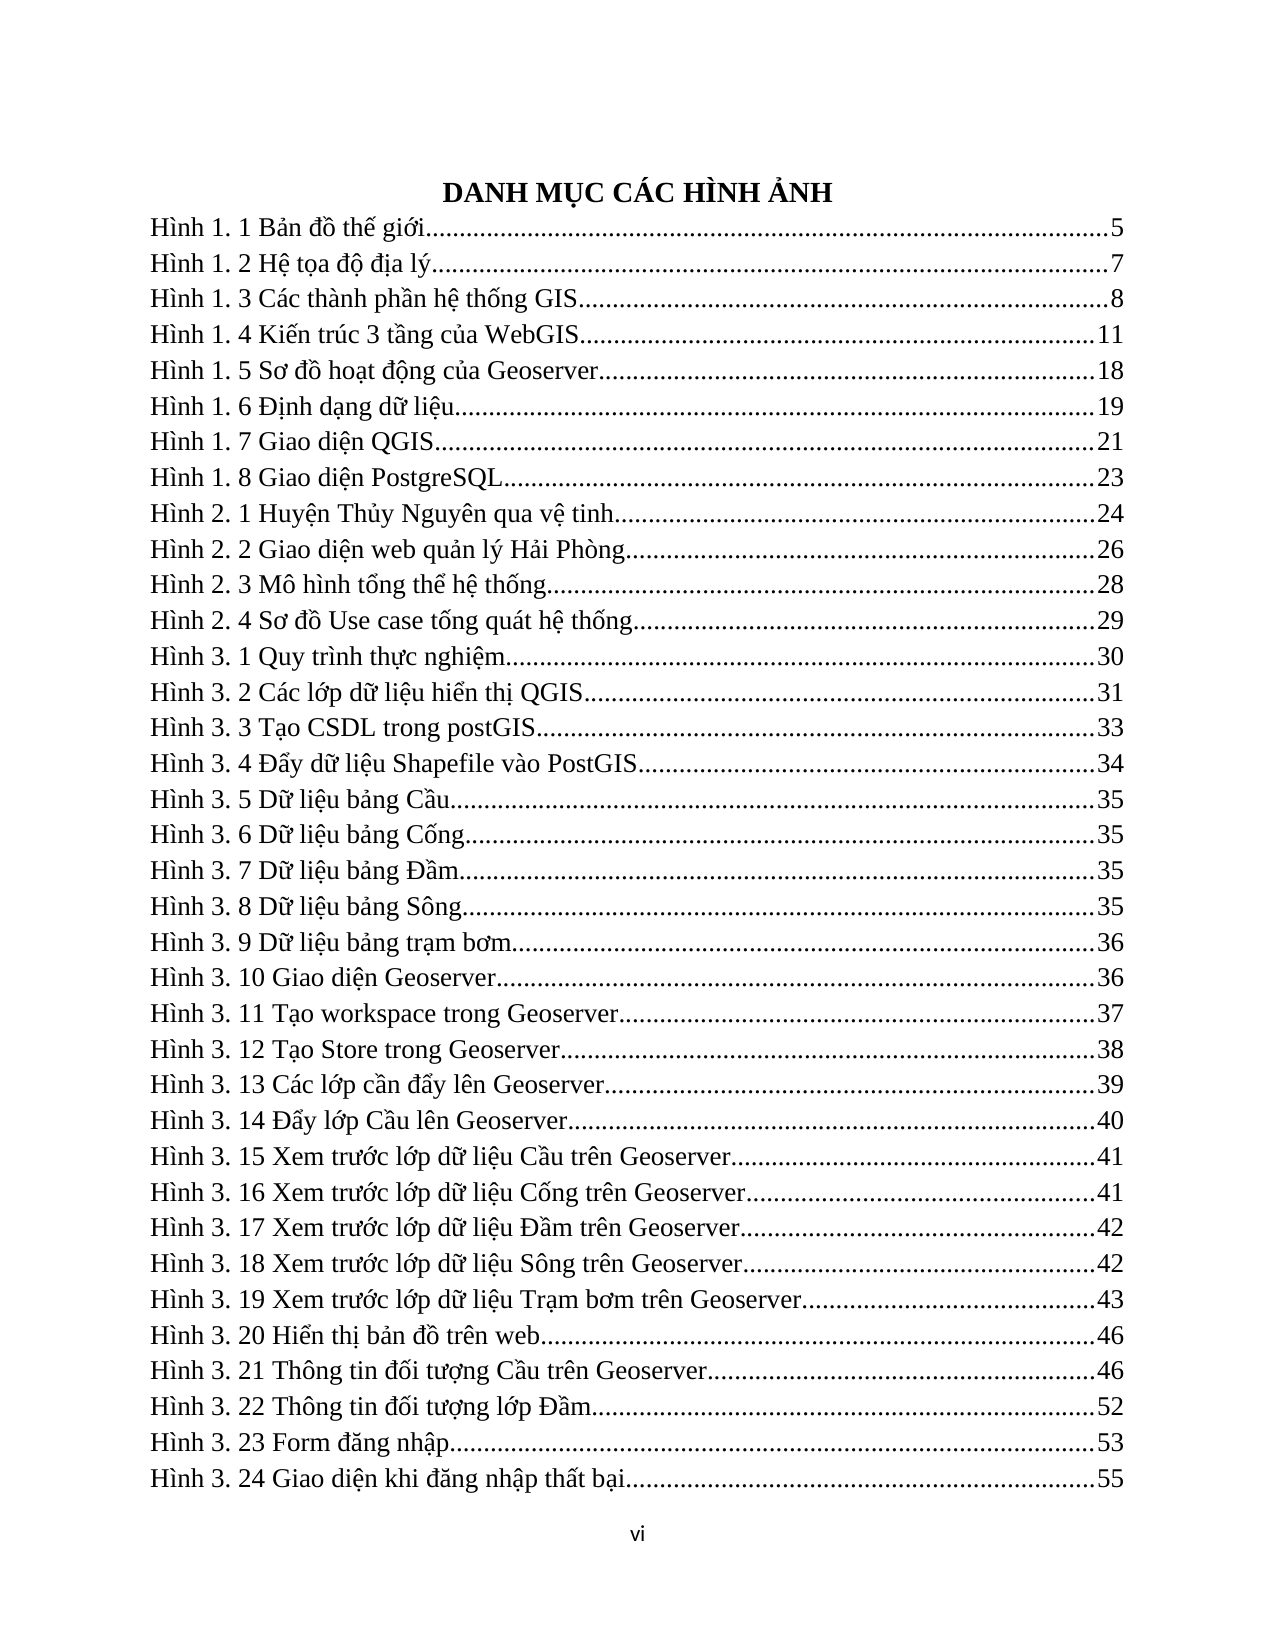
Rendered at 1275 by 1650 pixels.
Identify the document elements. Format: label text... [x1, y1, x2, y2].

text Hình 3. 20 Hiển thị bản đồ trên web 46 [150, 1319, 1125, 1350]
text Hình 1. 8 Giao diện PostgreSQL 23 [150, 461, 1125, 492]
text Hình 3. 10 Giao diện Geoserver 36 [150, 961, 1125, 993]
text Hình 3. 12 Tạo Store trong Geoserver 38 [150, 1033, 1125, 1064]
text Hình 2. 2 Giao diện web quản lý Hải Phòng 26 [150, 533, 1125, 564]
text Hình 1. 6 Định dạng dữ liệu 19 [150, 390, 1125, 421]
text Hình 3. 7 Dữ liệu bảng Đầm 35 [150, 854, 1125, 885]
text Hình 2. 1 Huyện Thủy Nguyên qua vệ tinh 24 [150, 497, 1125, 528]
text Hình 1. 1 Bản đồ thế giới 5 [150, 211, 1125, 242]
text Hình 2. 4 Sơ đồ Use case tống quát hệ thống 29 [150, 604, 1125, 635]
text Hình 3. 9 Dữ liệu bảng trạm bơm 36 [150, 926, 1125, 957]
text Hình 1. 3 Các thành phần hệ thống GIS 8 [150, 283, 1125, 314]
text Hình 3. 11 Tạo workspace trong Geoserver 37 [150, 997, 1125, 1028]
text Hình 3. 21 Thông tin đối tượng Cầu trên Geoserver 46 [150, 1354, 1125, 1386]
text Hình 3. 5 Dữ liệu bảng Cầu 35 [150, 783, 1125, 814]
text Hình 3. 6 Dữ liệu bảng Cống 35 [150, 818, 1125, 850]
text Hình 3. 8 Dữ liệu bảng Sông 35 [150, 890, 1125, 921]
text Hình 3. 15 Xem trước lớp dữ liệu Cầu trên Geoserver 41 [150, 1140, 1125, 1171]
text Hình 2. 3 Mô hình tổng thể hệ thống 28 [150, 568, 1125, 599]
text Hình 1. 4 Kiến trúc 3 tầng của WebGIS 11 [150, 318, 1125, 349]
text Hình 3. 13 Các lớp cần đẩy lên Geoserver 39 [150, 1069, 1125, 1100]
text Hình 3. 18 Xem trước lớp dữ liệu Sông trên Geoserver 42 [150, 1247, 1125, 1278]
text Hình 3. 17 Xem trước lớp dữ liệu Đầm trên Geoserver 42 [150, 1212, 1125, 1243]
text Hình 3. 19 Xem trước lớp dữ liệu Trạm bơm trên Geoserver 43 [150, 1283, 1125, 1314]
text Hình 1. 5 Sơ đồ hoạt động của Geoserver 18 [150, 354, 1125, 385]
text Hình 3. 3 Tạo CSDL trong postGIS 33 [150, 711, 1125, 742]
text Hình 3. 22 Thông tin đối tượng lớp Đầm 52 [150, 1390, 1125, 1421]
text Hình 1. 7 Giao diện QGIS 21 [150, 426, 1125, 457]
text Hình 3. 2 Các lớp dữ liệu hiển thị QGIS 31 [150, 676, 1125, 707]
text Hình 3. 24 Giao diện khi đăng nhập thất bại 55 [150, 1462, 1125, 1493]
subtitle DANH MỤC CÁC HÌNH ẢNH [150, 175, 1125, 208]
text Hình 3. 16 Xem trước lớp dữ liệu Cống trên Geoserver 41 [150, 1176, 1125, 1207]
text Hình 3. 14 Đẩy lớp Cầu lên Geoserver 40 [150, 1104, 1125, 1136]
text Hình 3. 1 Quy trình thực nghiệm 30 [150, 640, 1125, 671]
text Hình 1. 2 Hệ tọa độ địa lý 7 [150, 247, 1125, 278]
text Hình 3. 23 Form đăng nhập 53 [150, 1426, 1125, 1457]
text Hình 3. 4 Đẩy dữ liệu Shapefile vào PostGIS 34 [150, 747, 1125, 778]
